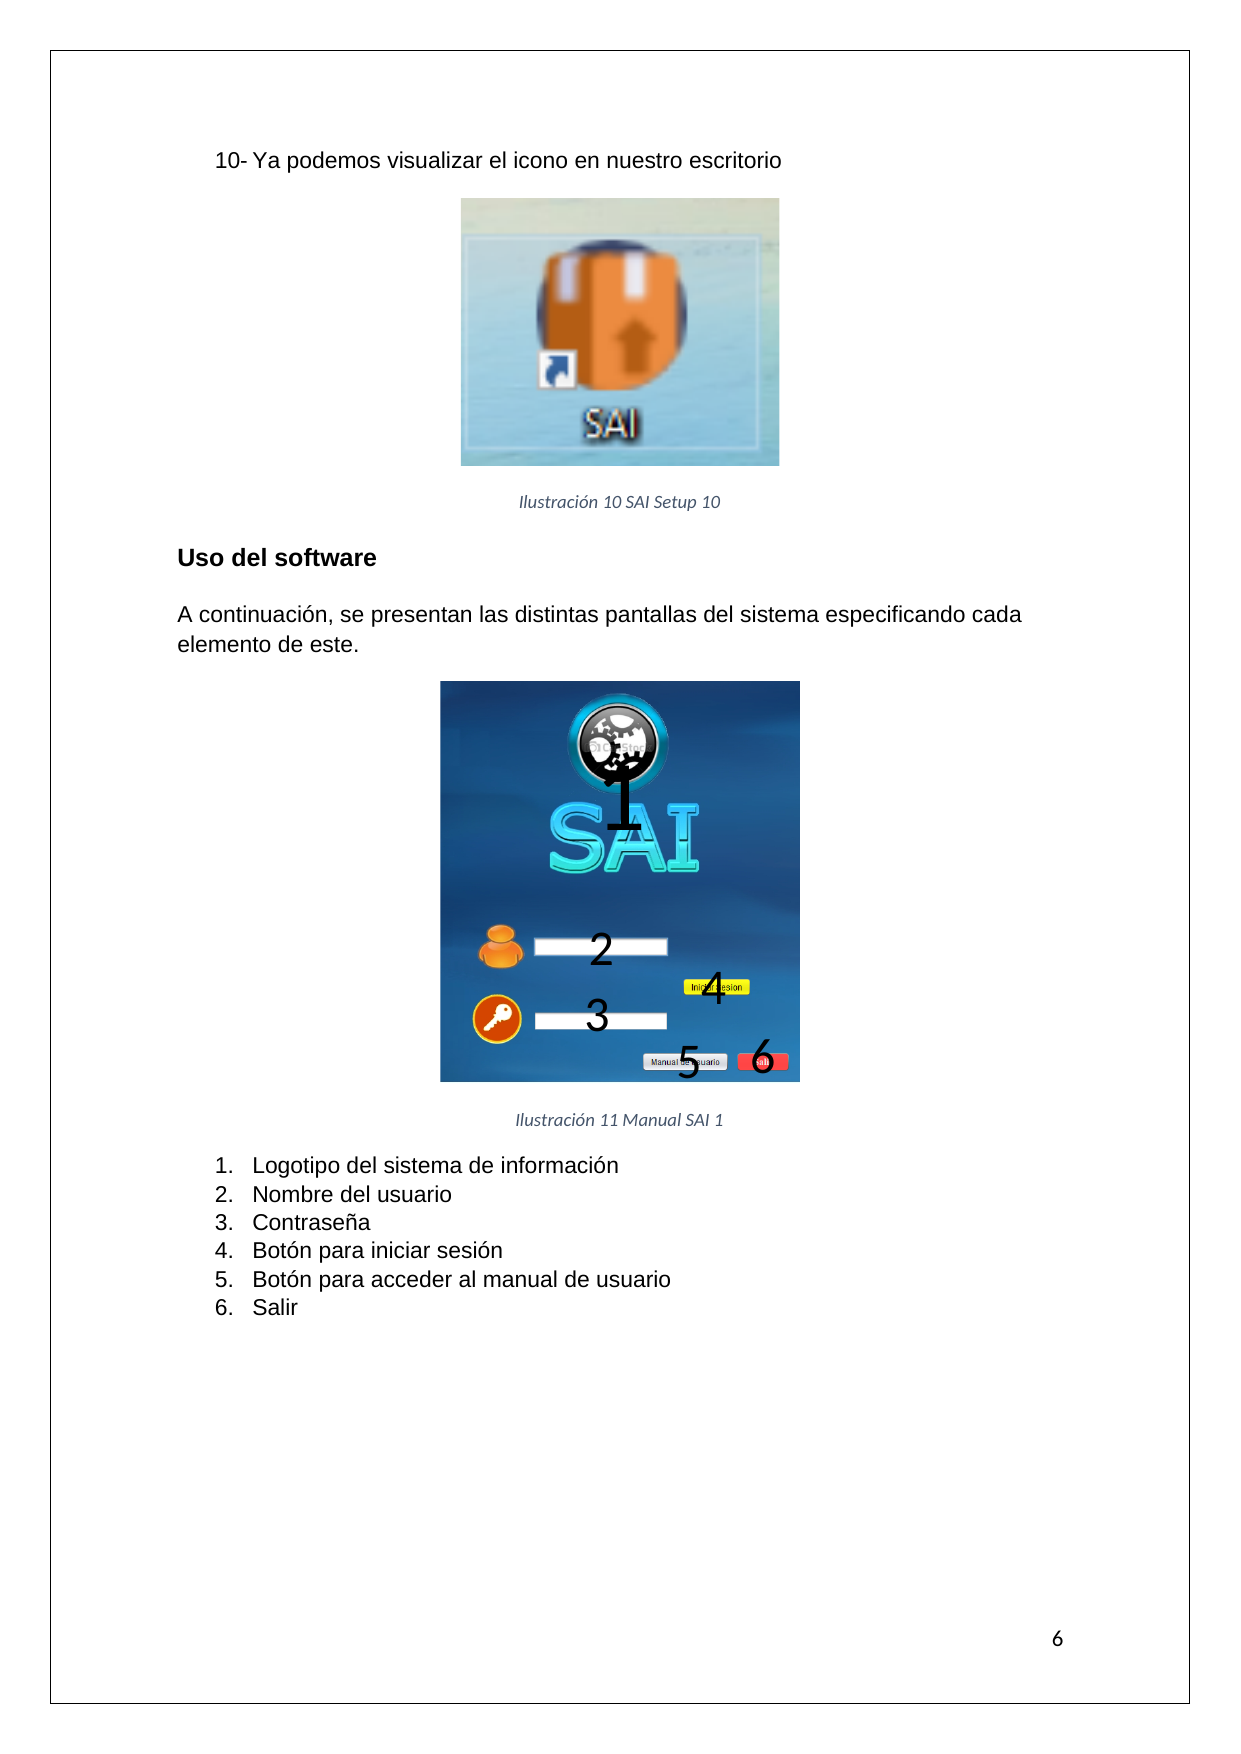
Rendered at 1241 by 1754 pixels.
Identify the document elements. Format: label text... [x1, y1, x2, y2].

list Salir [214, 1294, 1063, 1321]
picture [460, 198, 780, 466]
picture [440, 681, 800, 1084]
subtitle Uso del software [177, 543, 1063, 571]
list Logotipo del sistema de información [214, 1152, 1063, 1178]
list Contraseña [214, 1209, 1063, 1235]
list Botón para acceder al manual de usuario [214, 1266, 1063, 1292]
text A continuación, se presentan las distintas pantallas del sistema especificando cada elemento de este. [177, 601, 1063, 657]
list Botón para iniciar sesión [214, 1237, 1063, 1264]
list Nombre del usuario [214, 1181, 1063, 1207]
list Ya podemos visualizar el icono en nuestro escritorio [214, 147, 1063, 174]
